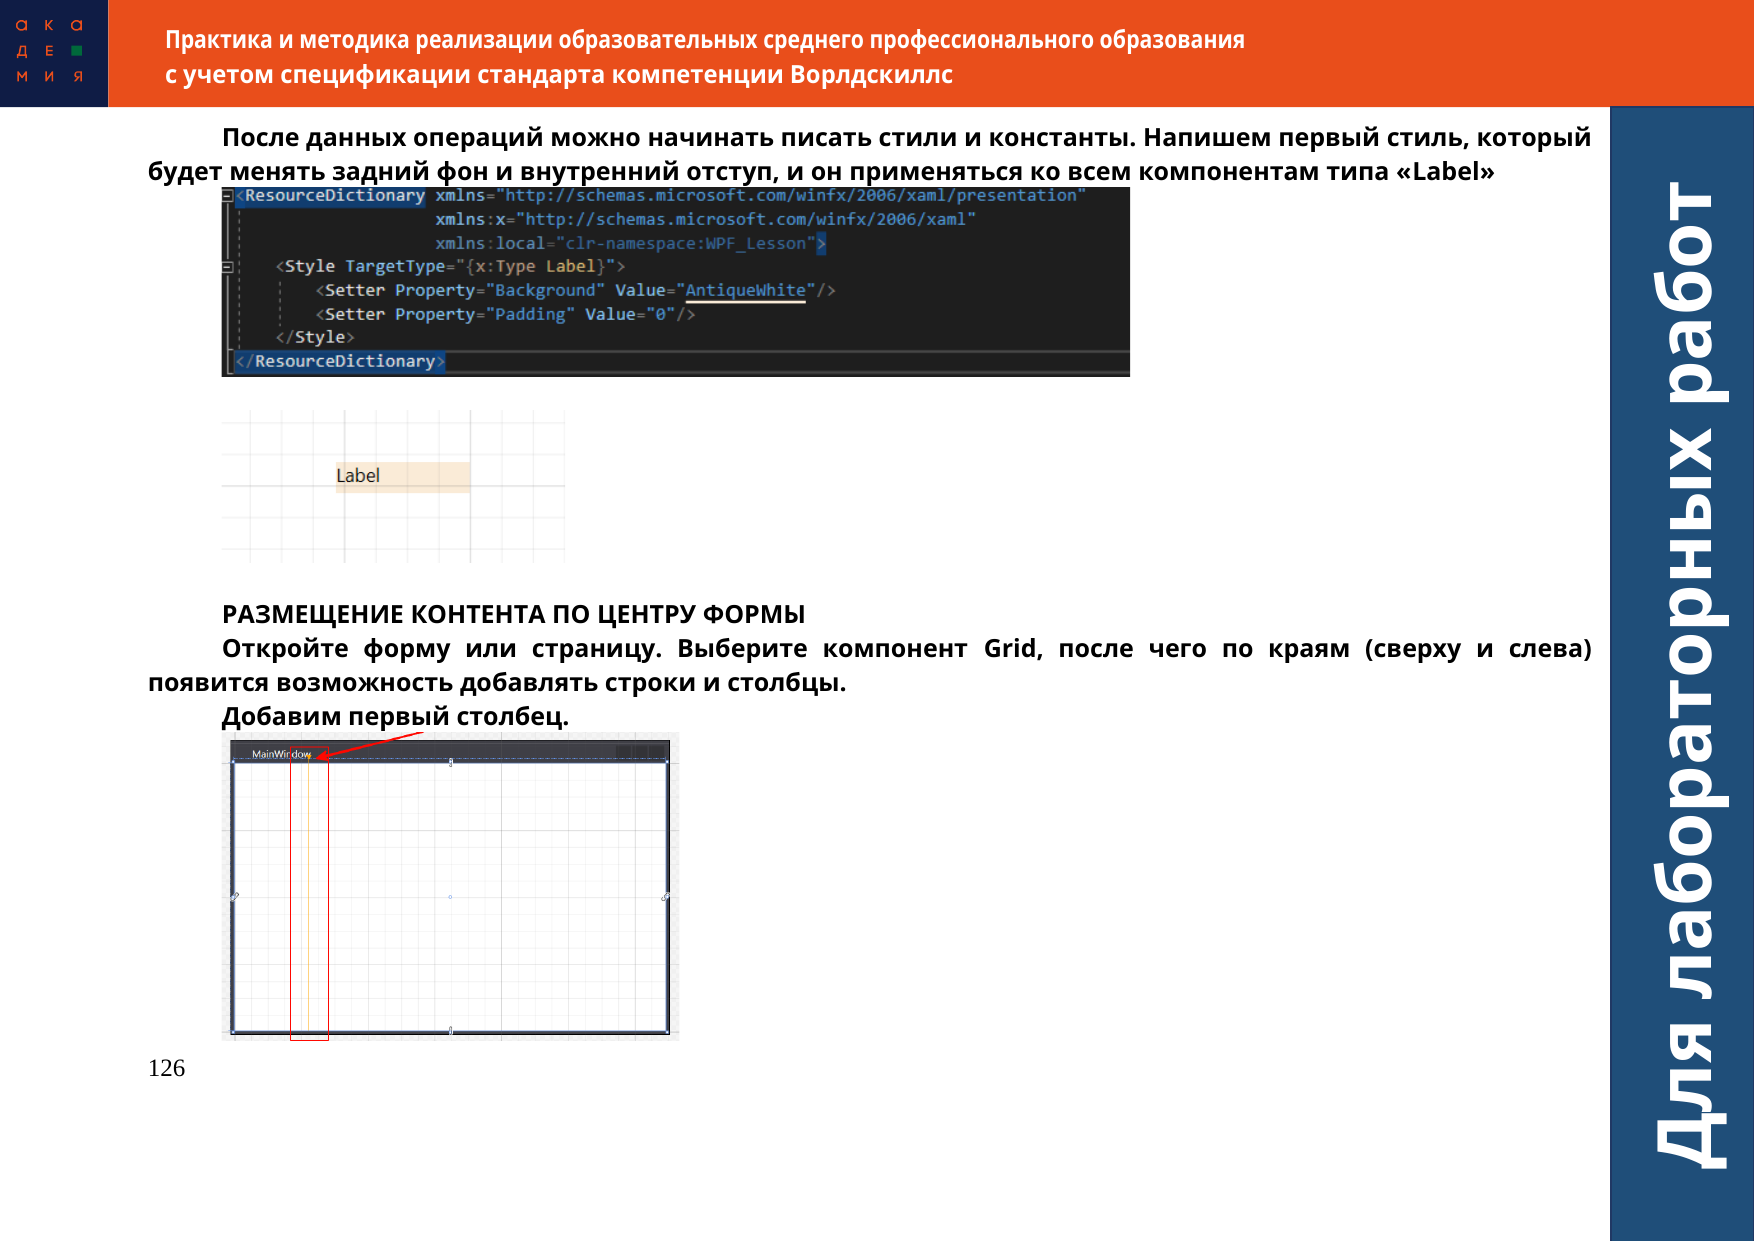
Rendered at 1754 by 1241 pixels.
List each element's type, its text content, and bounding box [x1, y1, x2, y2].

text РАЗМЕЩЕНИЕ КОНТЕНТА ПО ЦЕНТРУ ФОРМЫ [148, 596, 1610, 630]
text Откройте форму или страницу. Выберите компонент Grid, после чего по краям (сверху и слева) появится возможность добавлять строки и столбцы. [148, 630, 1610, 698]
text После данных операций можно начинать писать стили и константы. Напишем первый стиль, который будет менять задний фон и внутренний отступ, и он применяться ко всем компонентам типа «Label» [148, 119, 1610, 187]
picture [221, 410, 566, 563]
text Добавим первый столбец. [148, 698, 1610, 732]
picture [221, 732, 680, 1041]
picture [221, 187, 1130, 377]
